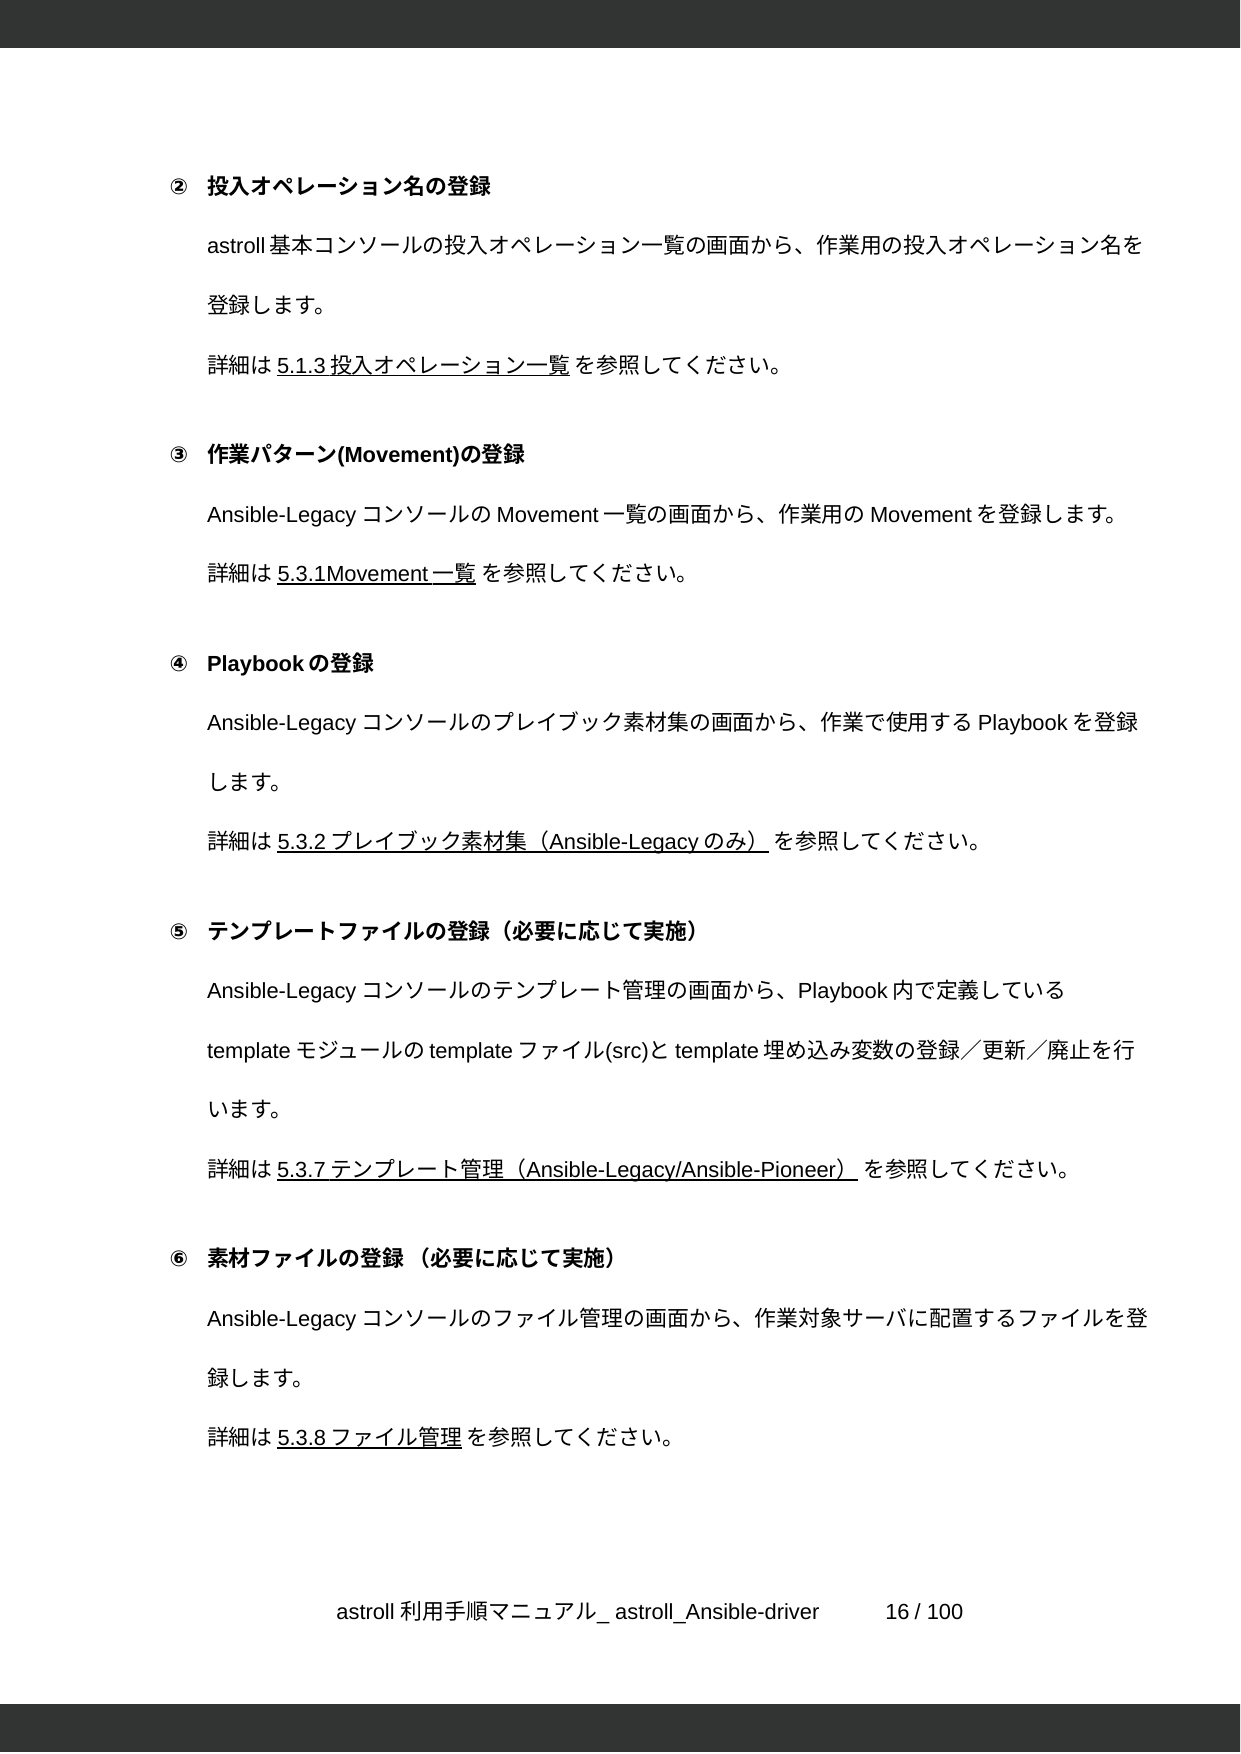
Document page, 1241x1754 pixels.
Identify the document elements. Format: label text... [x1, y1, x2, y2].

list 詳細は5.1.3投入オペレーション一覧 を参照してください。 [207, 334, 1152, 393]
list 詳細は5.3.7テンプレート管理（Ansible-Legacy/Ansible-Pioneer） を参照してください。 [207, 1138, 1152, 1198]
list astroll基本コンソールの投入オペレーション一覧の画面から、作業用の投入オペレーション名を登録します。 [207, 214, 1152, 334]
picture [0, 1704, 1241, 1752]
picture [0, 0, 1241, 48]
list 投入オペレーション名の登録 [169, 155, 1152, 214]
list Ansible-Legacyコンソールのテンプレート管理の画面から、Playbook内で定義しているtemplateモジュールのtemplateファイル(src)とtemplate埋め込み変数の登録／更新／廃止を行います。 [207, 959, 1152, 1138]
list 素材ファイルの登録 （必要に応じて実施） Ansible-Legacyコンソールのファイル管理の画面から、作業対象サーバに配置するファイルを登録します。 [169, 1227, 1152, 1406]
list 詳細は 5.3.8ファイル管理 を参照してください。 [207, 1406, 1152, 1466]
list 作業パターン(Movement)の登録 Ansible-LegacyコンソールのMovement一覧の画面から、作業用のMovementを登録します。 詳細は 5.3.1Movement一覧 を参照してください。 [169, 423, 1152, 602]
list テンプレートファイルの登録（必要に応じて実施） [169, 900, 1152, 959]
list Playbookの登録 Ansible-Legacyコンソールのプレイブック素材集の画面から、作業で使用するPlaybookを登録します。 詳細は 5.3.2プレイブック素材集（Ansible-Legacyのみ） を参照してください。 [169, 632, 1152, 870]
